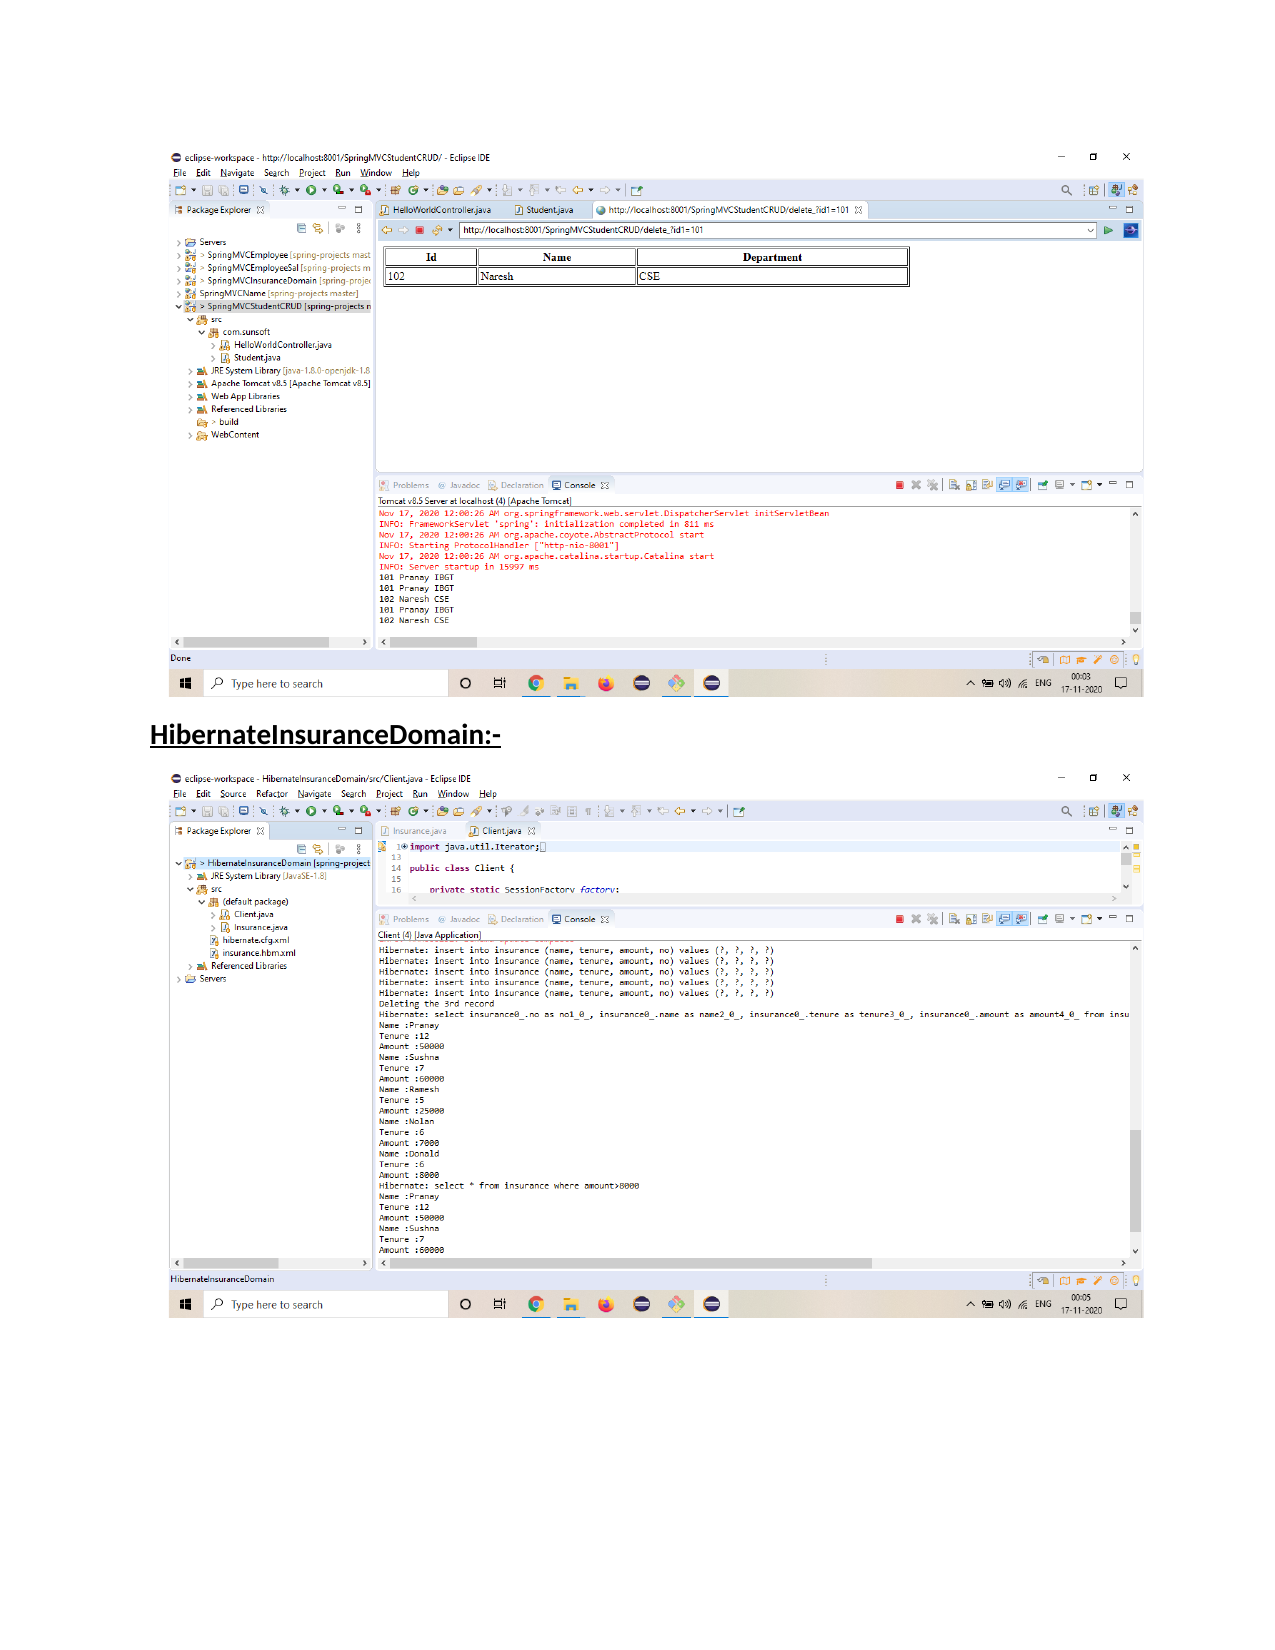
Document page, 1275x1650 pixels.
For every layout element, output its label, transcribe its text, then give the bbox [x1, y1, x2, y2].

text HibernateInsuranceDomain:- [150, 716, 1125, 751]
